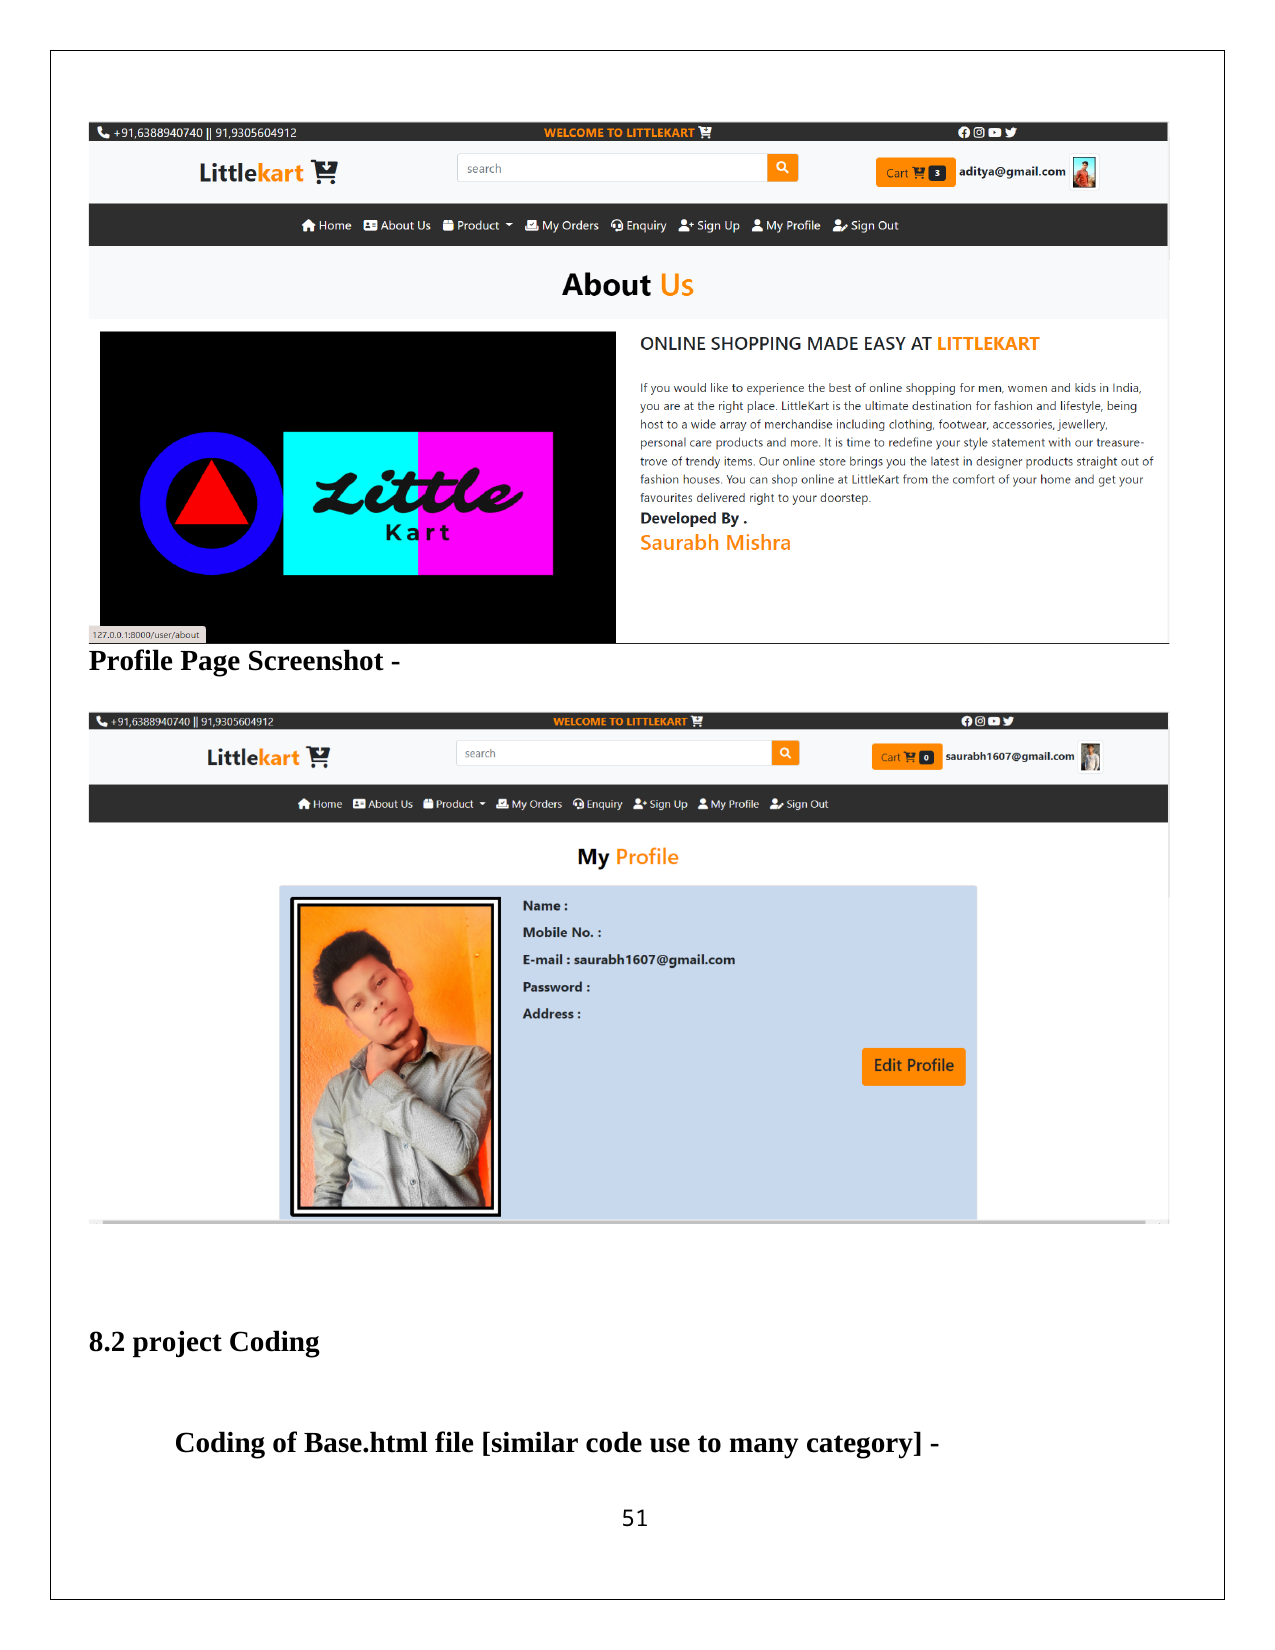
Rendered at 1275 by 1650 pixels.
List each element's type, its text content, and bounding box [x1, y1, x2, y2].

picture [88, 121, 1170, 644]
picture [88, 710, 1170, 1224]
text Profile Page Screenshot - [89, 643, 1181, 677]
text Coding of Base.html file [similar code use to many category] - [89, 1425, 1181, 1458]
text 8.2 project Coding [89, 1324, 1181, 1358]
